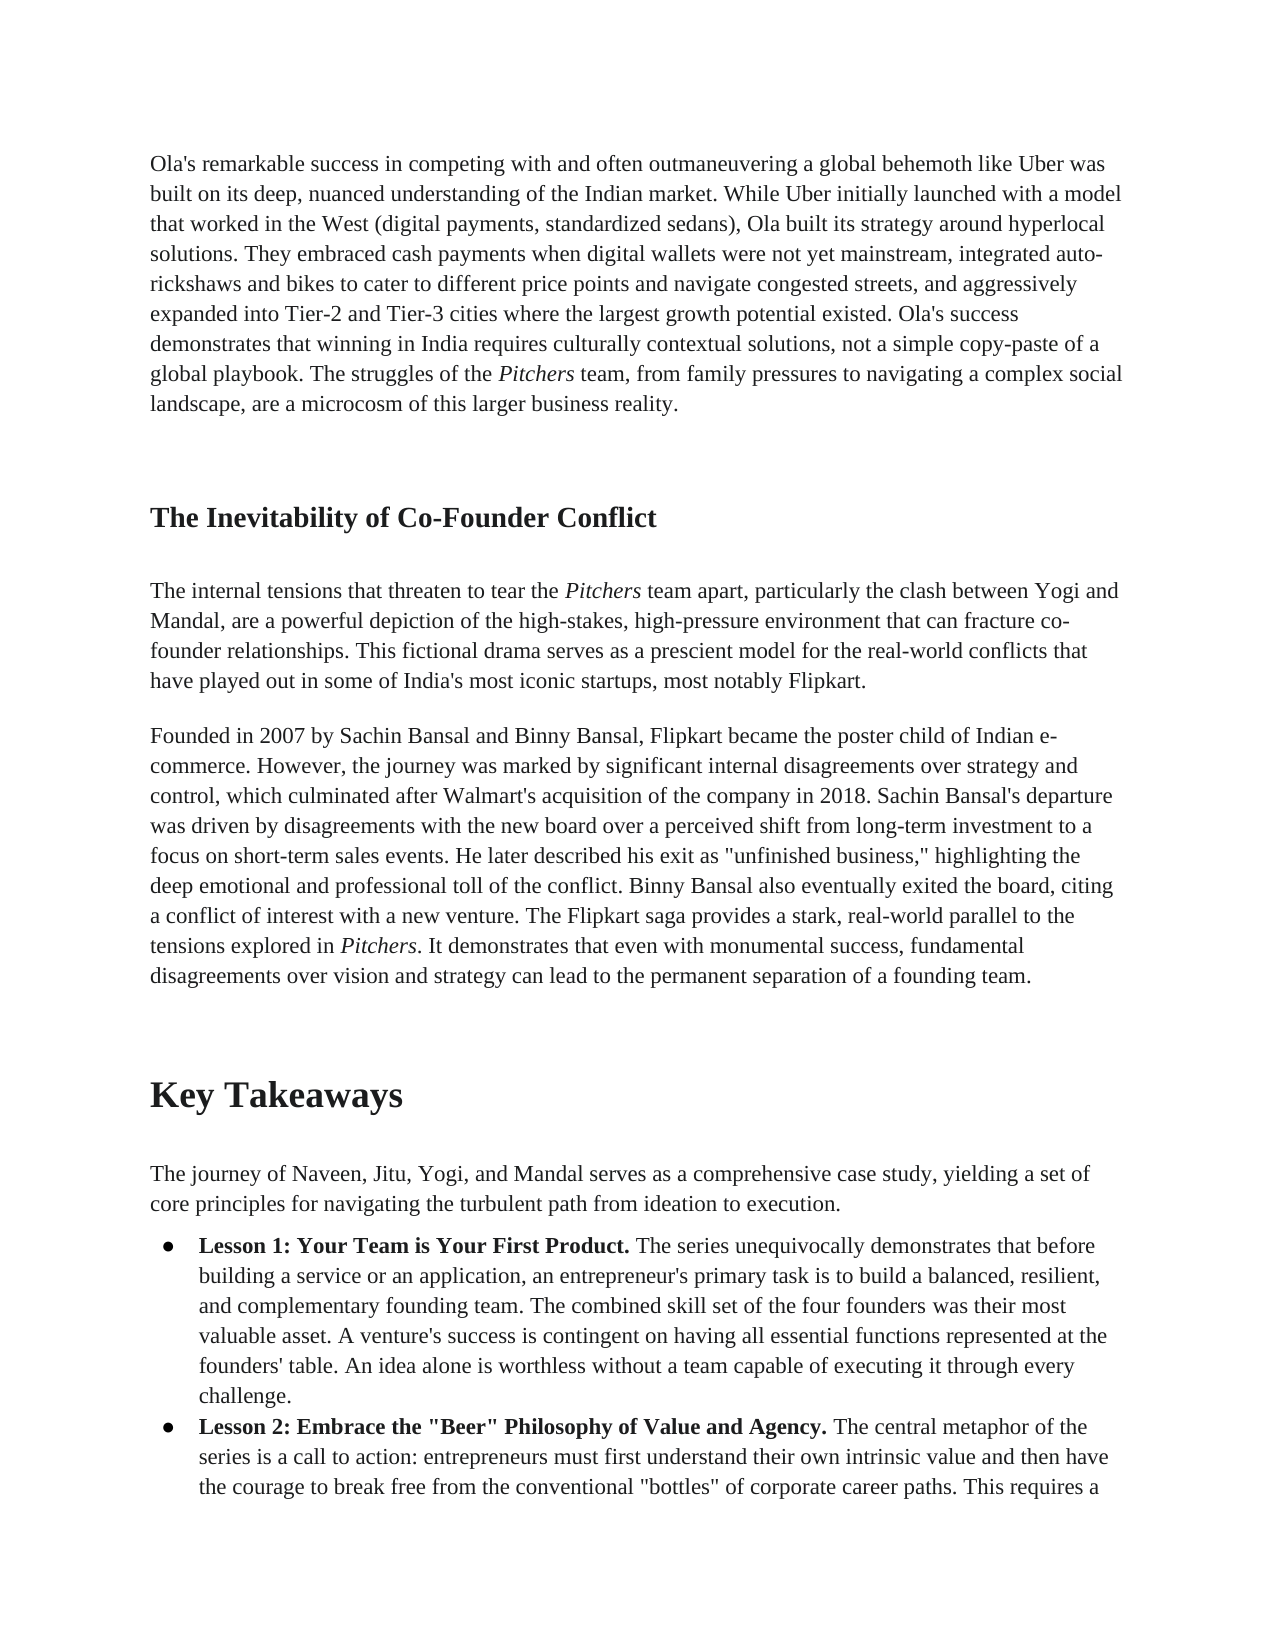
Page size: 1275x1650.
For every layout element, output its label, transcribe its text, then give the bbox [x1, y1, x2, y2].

text Ola's remarkable success in competing with and often outmaneuvering a global behemoth like Uber was built on its deep, nuanced understanding of the Indian market. While Uber initially launched with a model that worked in the West (digital payments, standardized sedans), Ola built its strategy around hyperlocal solutions. They embraced cash payments when digital wallets were not yet mainstream, integrated auto-rickshaws and bikes to cater to different price points and navigate congested streets, and aggressively expanded into Tier-2 and Tier-3 cities where the largest growth potential existed. Ola's success demonstrates that winning in India requires culturally contextual solutions, not a simple copy-paste of a global playbook. The struggles of the Pitchers team, from family pressures to navigating a complex social landscape, are a microcosm of this larger business reality. [150, 150, 1125, 416]
subtitle The Inevitability of Co-Founder Conflict [150, 500, 1125, 533]
text The internal tensions that threaten to tear the Pitchers team apart, particularly the clash between Yogi and Mandal, are a powerful depiction of the high-stakes, high-pressure environment that can fracture co-founder relationships. This fictional drama serves as a prescient model for the real-world conflicts that have played out in some of India's most iconic startups, most notably Flipkart. [150, 577, 1125, 693]
text Founded in 2007 by Sachin Bansal and Binny Bansal, Flipkart became the poster child of Indian e-commerce. However, the journey was marked by significant internal disagreements over strategy and control, which culminated after Walmart's acquisition of the company in 2018. Sachin Bansal's departure was driven by disagreements with the new board over a perceived shift from long-term investment to a focus on short-term sales events. He later described his exit as "unfinished business," highlighting the deep emotional and professional toll of the conflict. Binny Bansal also eventually exited the board, citing a conflict of interest with a new venture. The Flipkart saga provides a stark, real-world parallel to the tensions explored in Pitchers. It demonstrates that even with monumental success, fundamental disagreements over vision and strategy can lead to the permanent separation of a founding team. [150, 722, 1125, 988]
list Lesson 1: Your Team is Your First Product. The series unequivocally demonstrates that before building a service or an application, an entrepreneur's primary task is to build a balanced, resilient, and complementary founding team. The combined skill set of the four founders was their most valuable asset. A venture's success is contingent on having all essential functions represented at the founders' table. An idea alone is worthless without a team capable of executing it through every challenge. [161, 1232, 1125, 1409]
text The journey of Naveen, Jitu, Yogi, and Mandal serves as a comprehensive case study, yielding a set of core principles for navigating the turbulent path from ideation to execution. [150, 1160, 1125, 1216]
subtitle Key Takeaways [150, 1072, 1125, 1115]
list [161, 1413, 1125, 1499]
